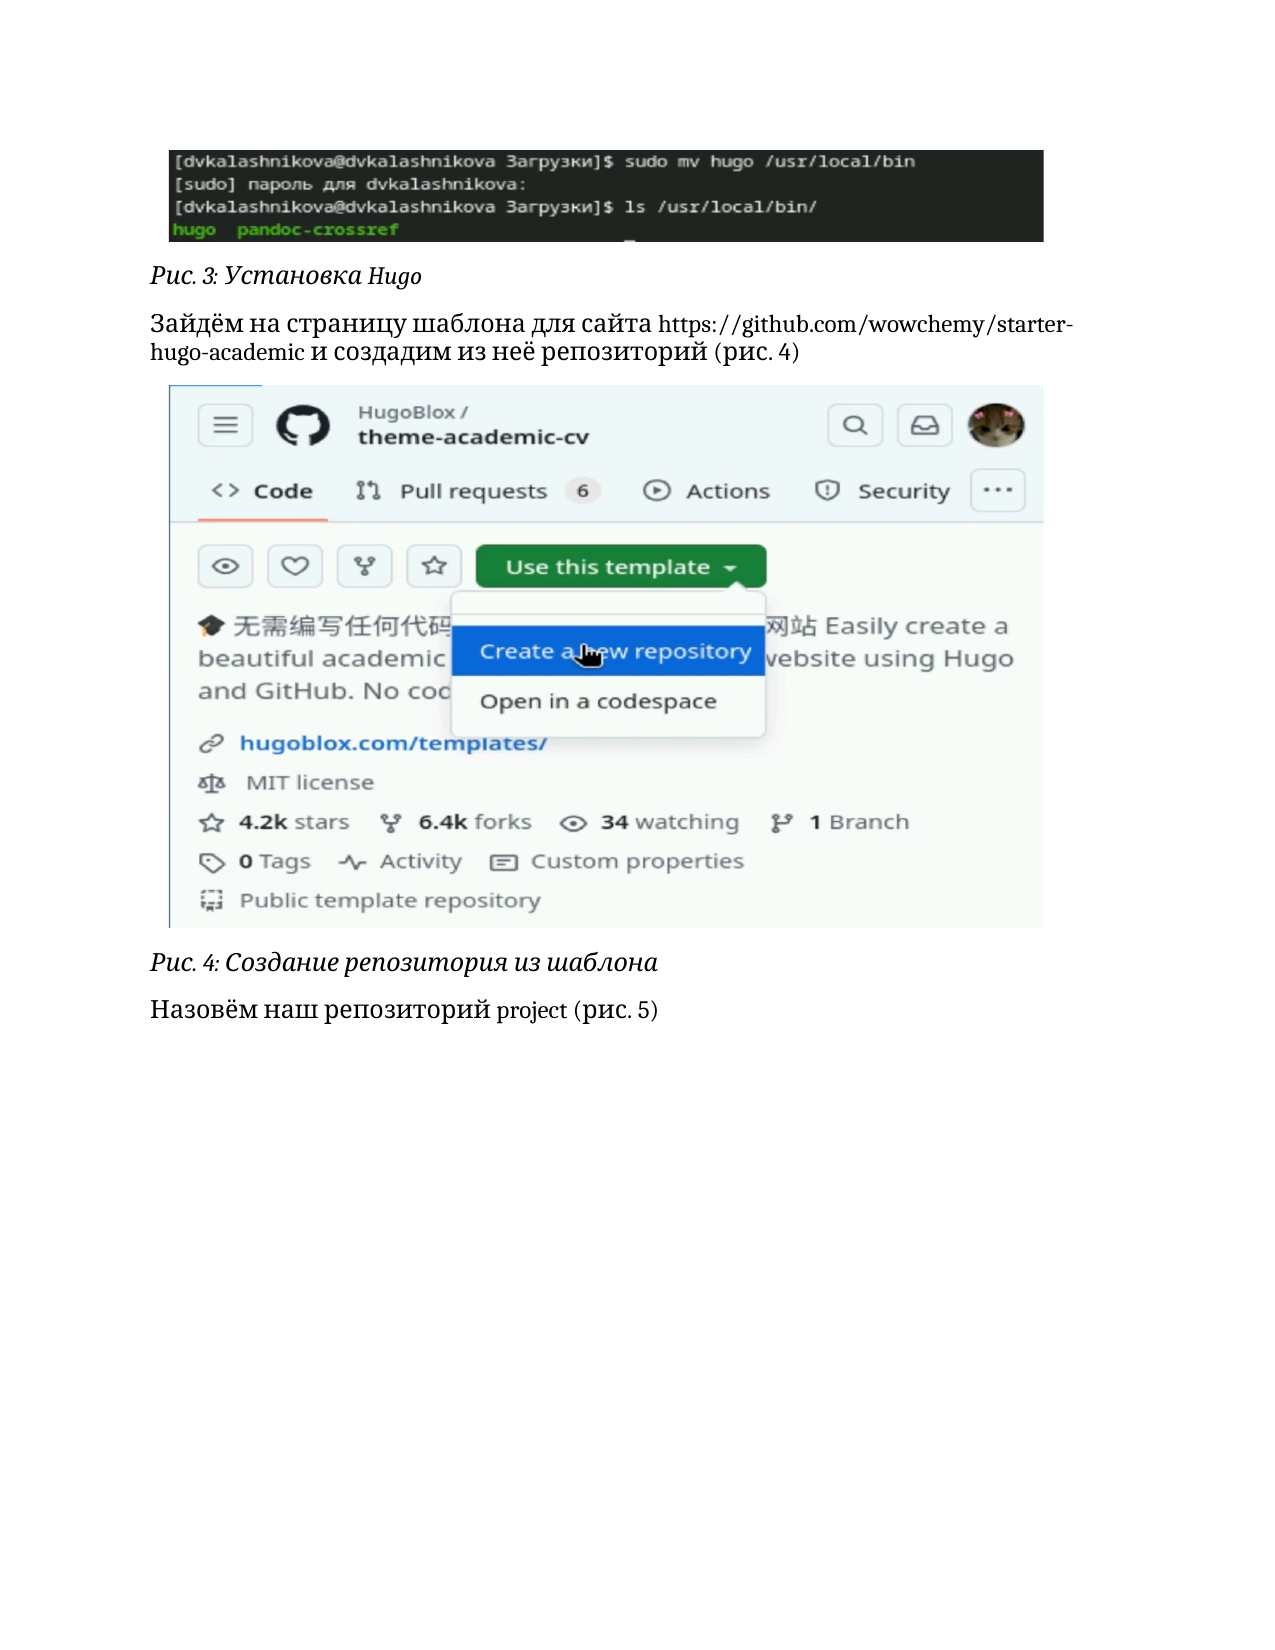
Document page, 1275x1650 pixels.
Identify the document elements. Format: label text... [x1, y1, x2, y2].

picture [168, 385, 1044, 928]
text Рис. 4: Создание репозитория из шаблона [150, 948, 1125, 977]
picture [168, 150, 1044, 242]
text Назовём наш репозиторий project (рис. 5) [150, 996, 1125, 1025]
text Зайдём на страницу шаблона для сайта https://github.com/wowchemy/starter-hugo-academic и создадим из неё репозиторий (рис. 4) [150, 309, 1125, 367]
text Рис. 3: Установка Hugo [150, 262, 1125, 291]
